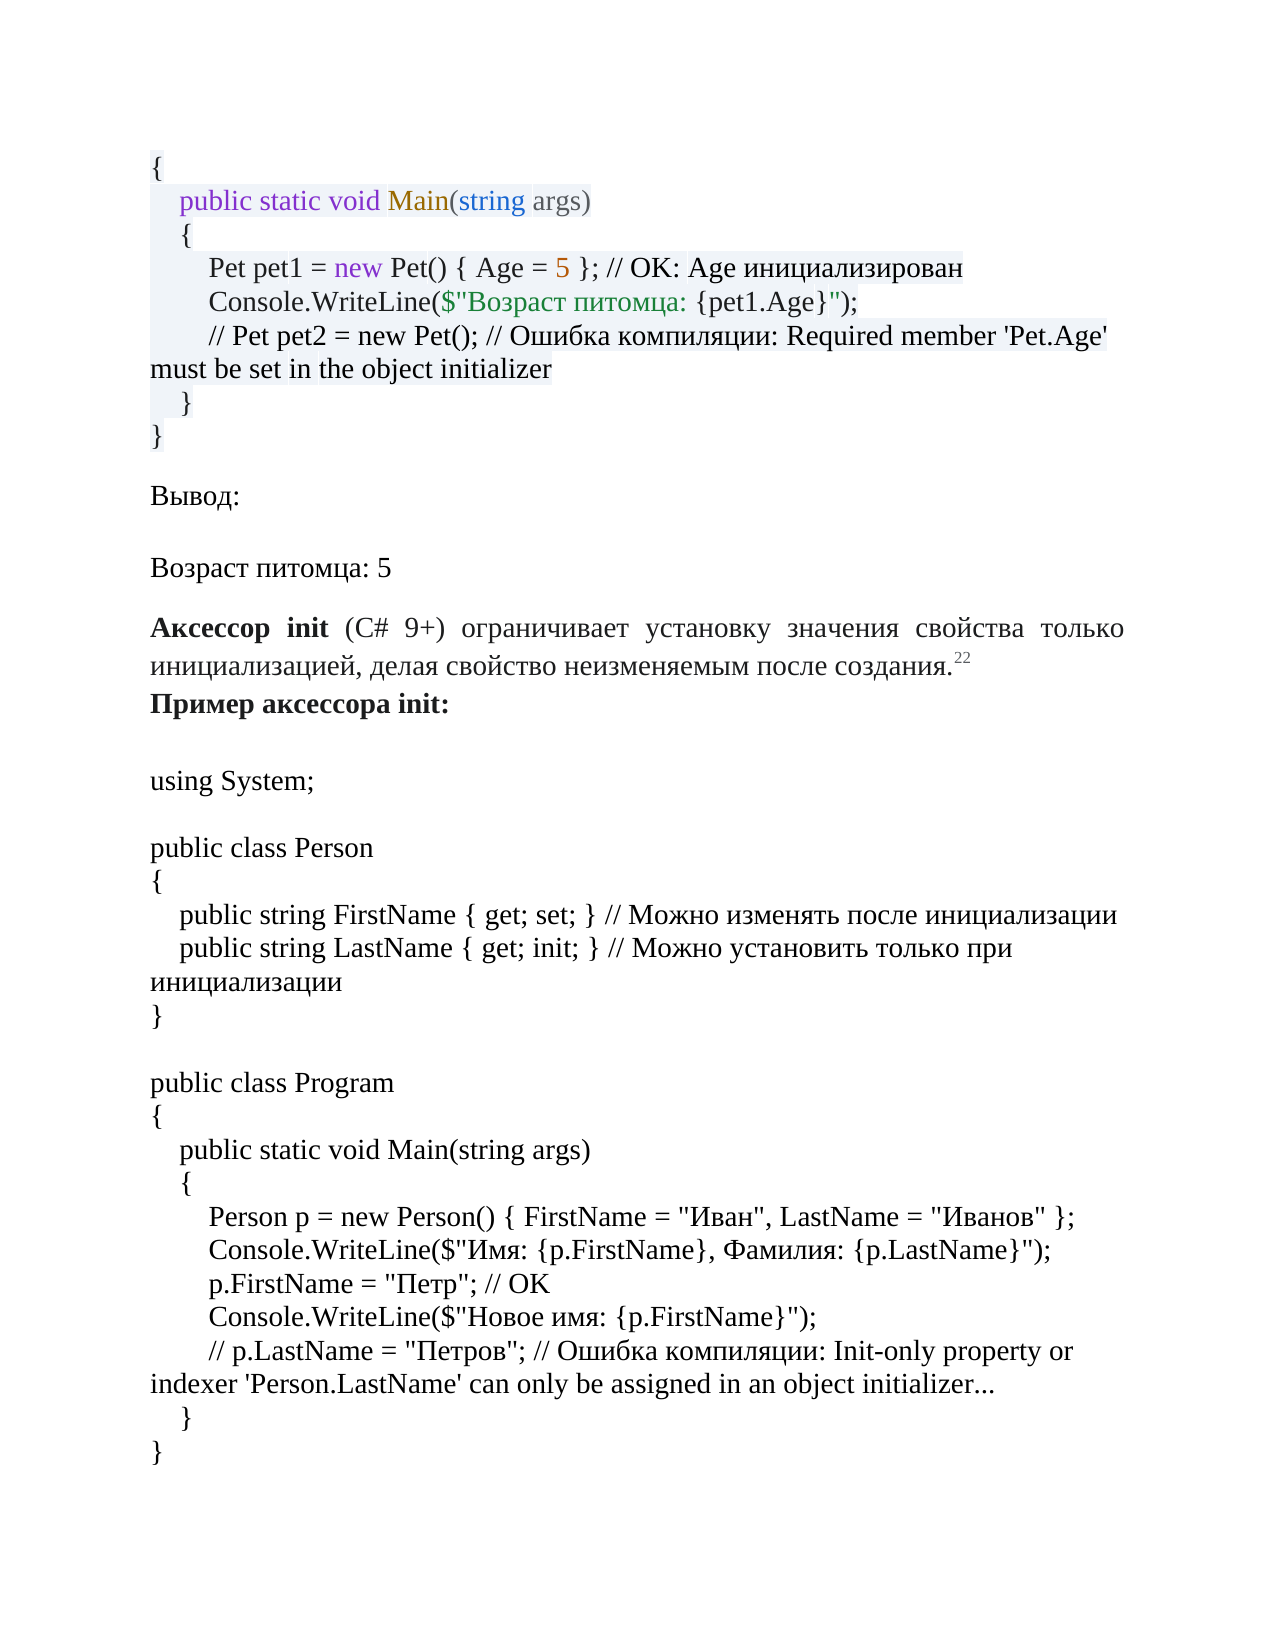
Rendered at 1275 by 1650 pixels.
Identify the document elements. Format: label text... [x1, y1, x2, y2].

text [150, 150, 1125, 478]
text Пример аксессора init: [150, 686, 1125, 720]
text Вывод: [150, 478, 1125, 512]
text Аксессор init (C# 9+) ограничивает установку значения свойства только инициализацией, делая свойство неизменяемым после создания.22 [150, 610, 1125, 682]
text using System; public class Person { public string FirstName { get; set; } // Можно изменять после инициализации public string LastName { get; init; } // Можно установить только при инициализации } public class Program { public static void Main(string args) { Person p = new Person() { FirstName = "Иван", LastName = "Иванов" }; Console.WriteLine($"Имя: {p.FirstName}, Фамилия: {p.LastName}"); p.FirstName = "Петр"; // OK Console.WriteLine($"Новое имя: {p.FirstName}"); // p.LastName = "Петров"; // Ошибка компиляции: Init-only property or indexer 'Person.LastName' can only be assigned in an object initializer... } } [150, 763, 1125, 1493]
text Возраст питомца: 5 [150, 550, 1125, 610]
